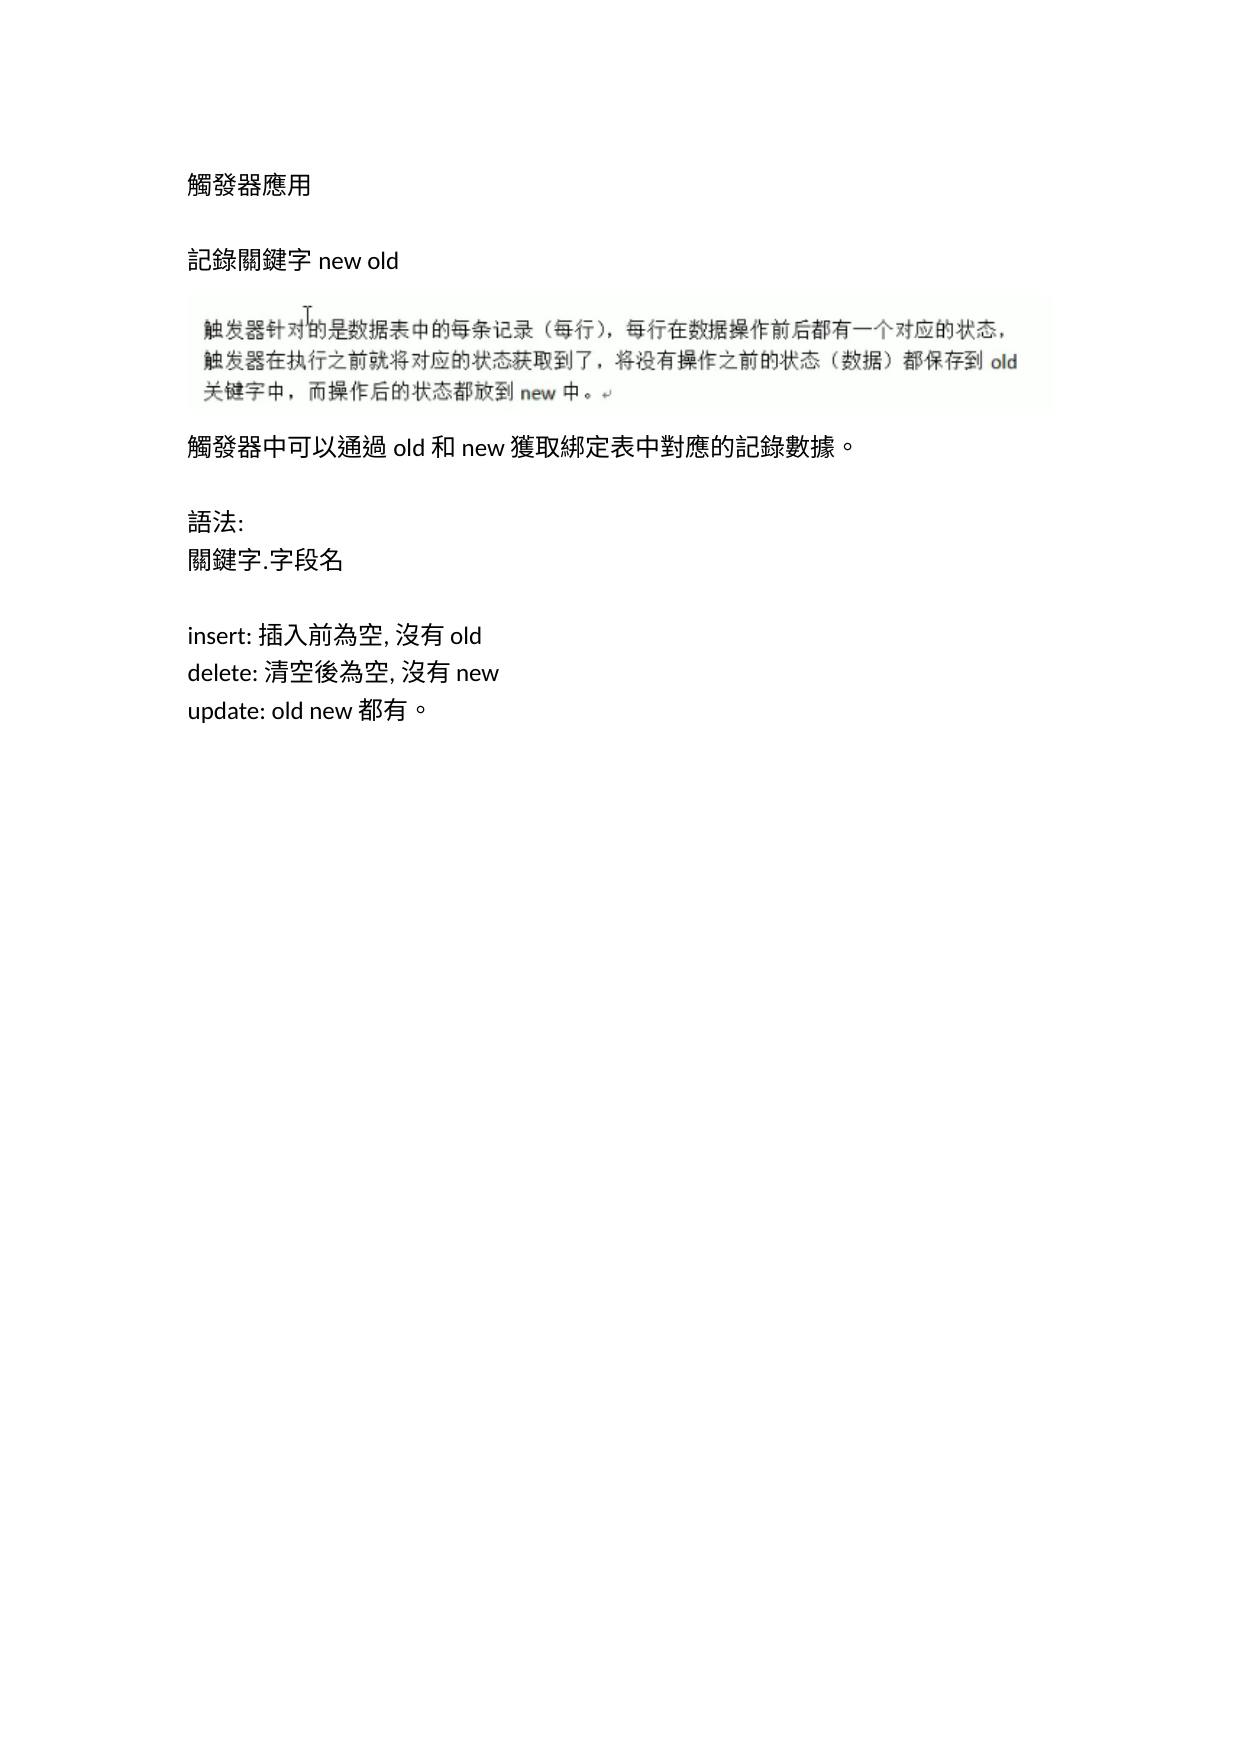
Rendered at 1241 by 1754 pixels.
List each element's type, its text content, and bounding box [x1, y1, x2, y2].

text 語法: [187, 502, 1053, 539]
text insert: 插入前為空, 沒有old [187, 614, 1053, 652]
text 觸發器應用 [187, 164, 1053, 202]
text update: old new 都有。 [187, 689, 1053, 727]
picture [187, 293, 1053, 411]
text 關鍵字.字段名 [187, 539, 1053, 577]
text delete: 清空後為空, 沒有new [187, 652, 1053, 689]
text 觸發器中可以通過 old 和 new獲取綁定表中對應的記錄數據。 [187, 427, 1053, 464]
text 記錄關鍵字 new old [187, 239, 1053, 277]
